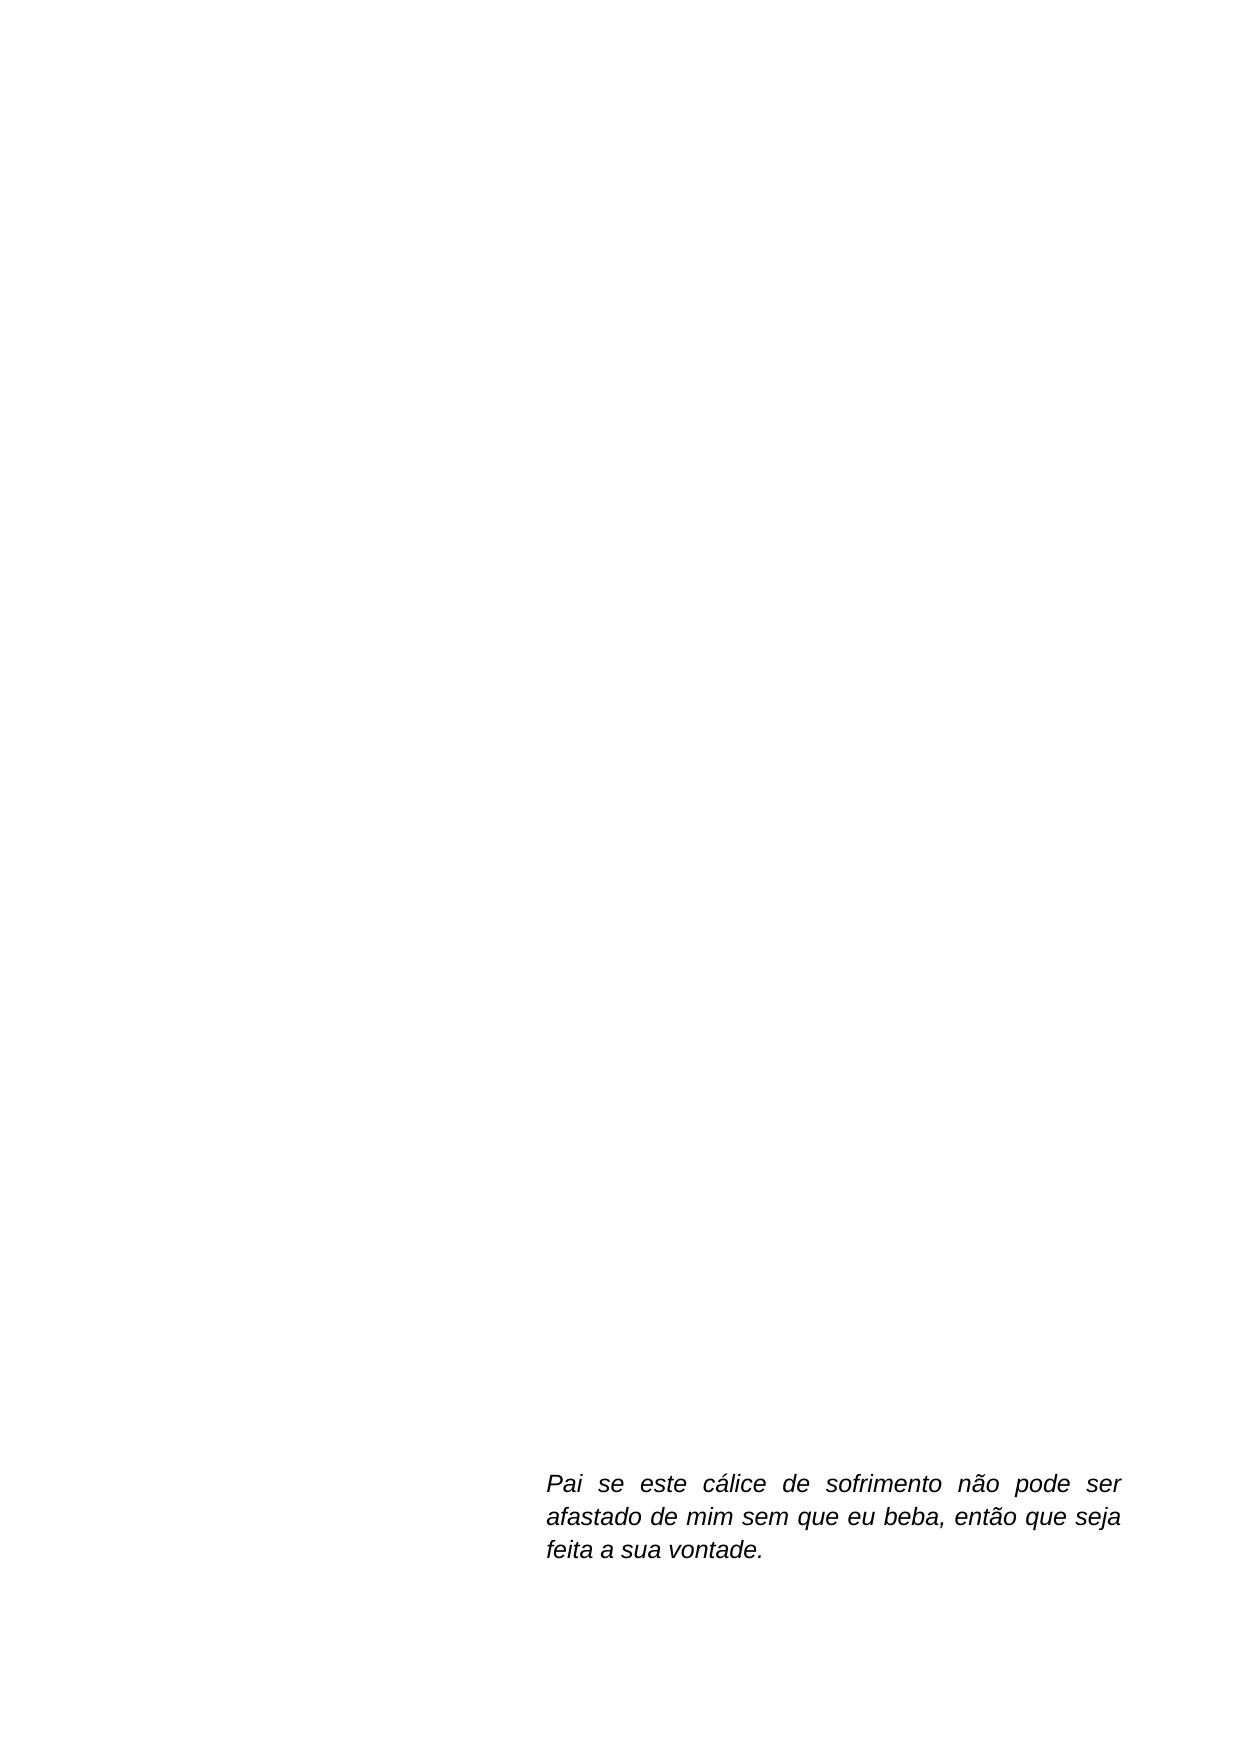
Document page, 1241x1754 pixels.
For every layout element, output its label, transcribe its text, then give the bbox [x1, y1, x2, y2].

text Pai se este cálice de sofrimento não pode ser afastado de mim sem que eu beba, então que seja feita a sua vontade. [546, 1469, 1122, 1564]
